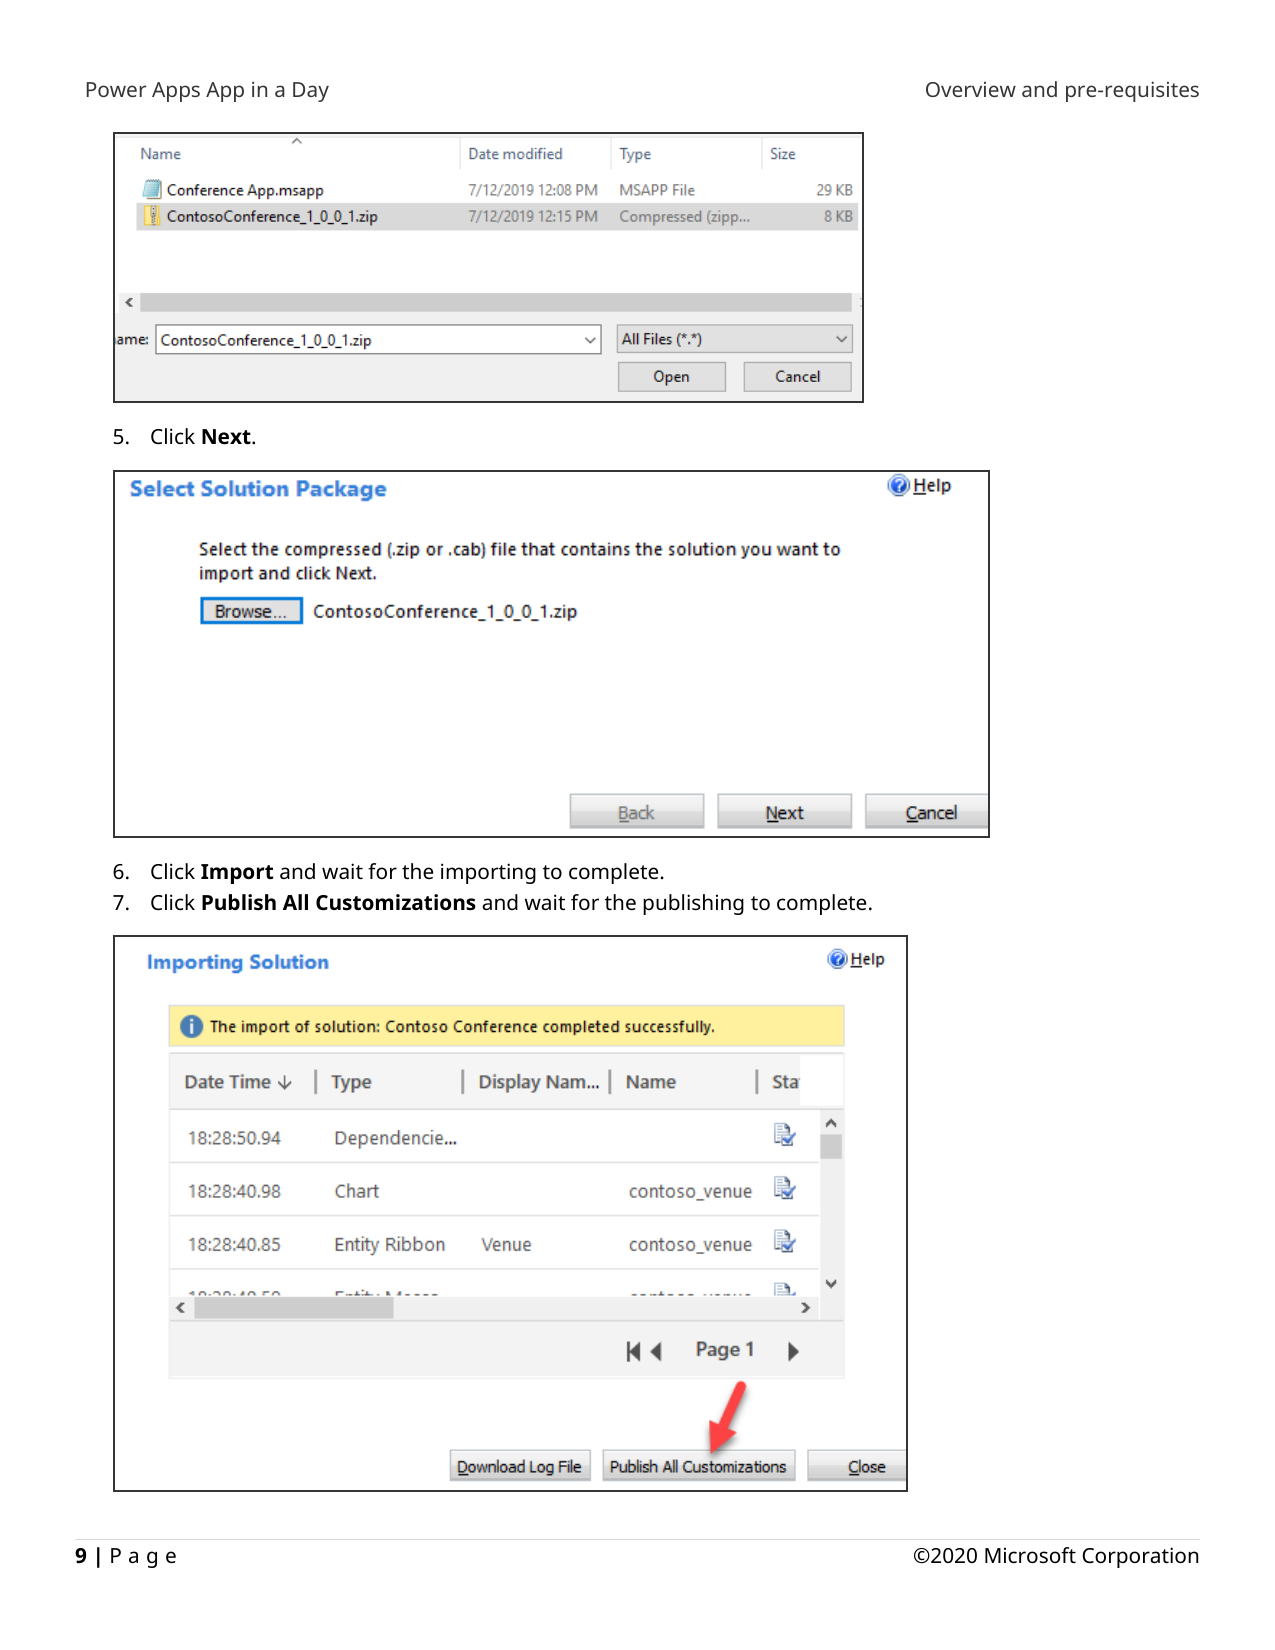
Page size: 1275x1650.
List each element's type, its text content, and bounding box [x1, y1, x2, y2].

picture [115, 937, 906, 1490]
list Click Import and wait for the importing to complete. [112, 857, 1200, 886]
picture [115, 134, 862, 401]
list Click Publish All Customizations and wait for the publishing to complete. [112, 888, 1200, 916]
list Click Next. [112, 422, 1200, 451]
picture [115, 472, 988, 836]
